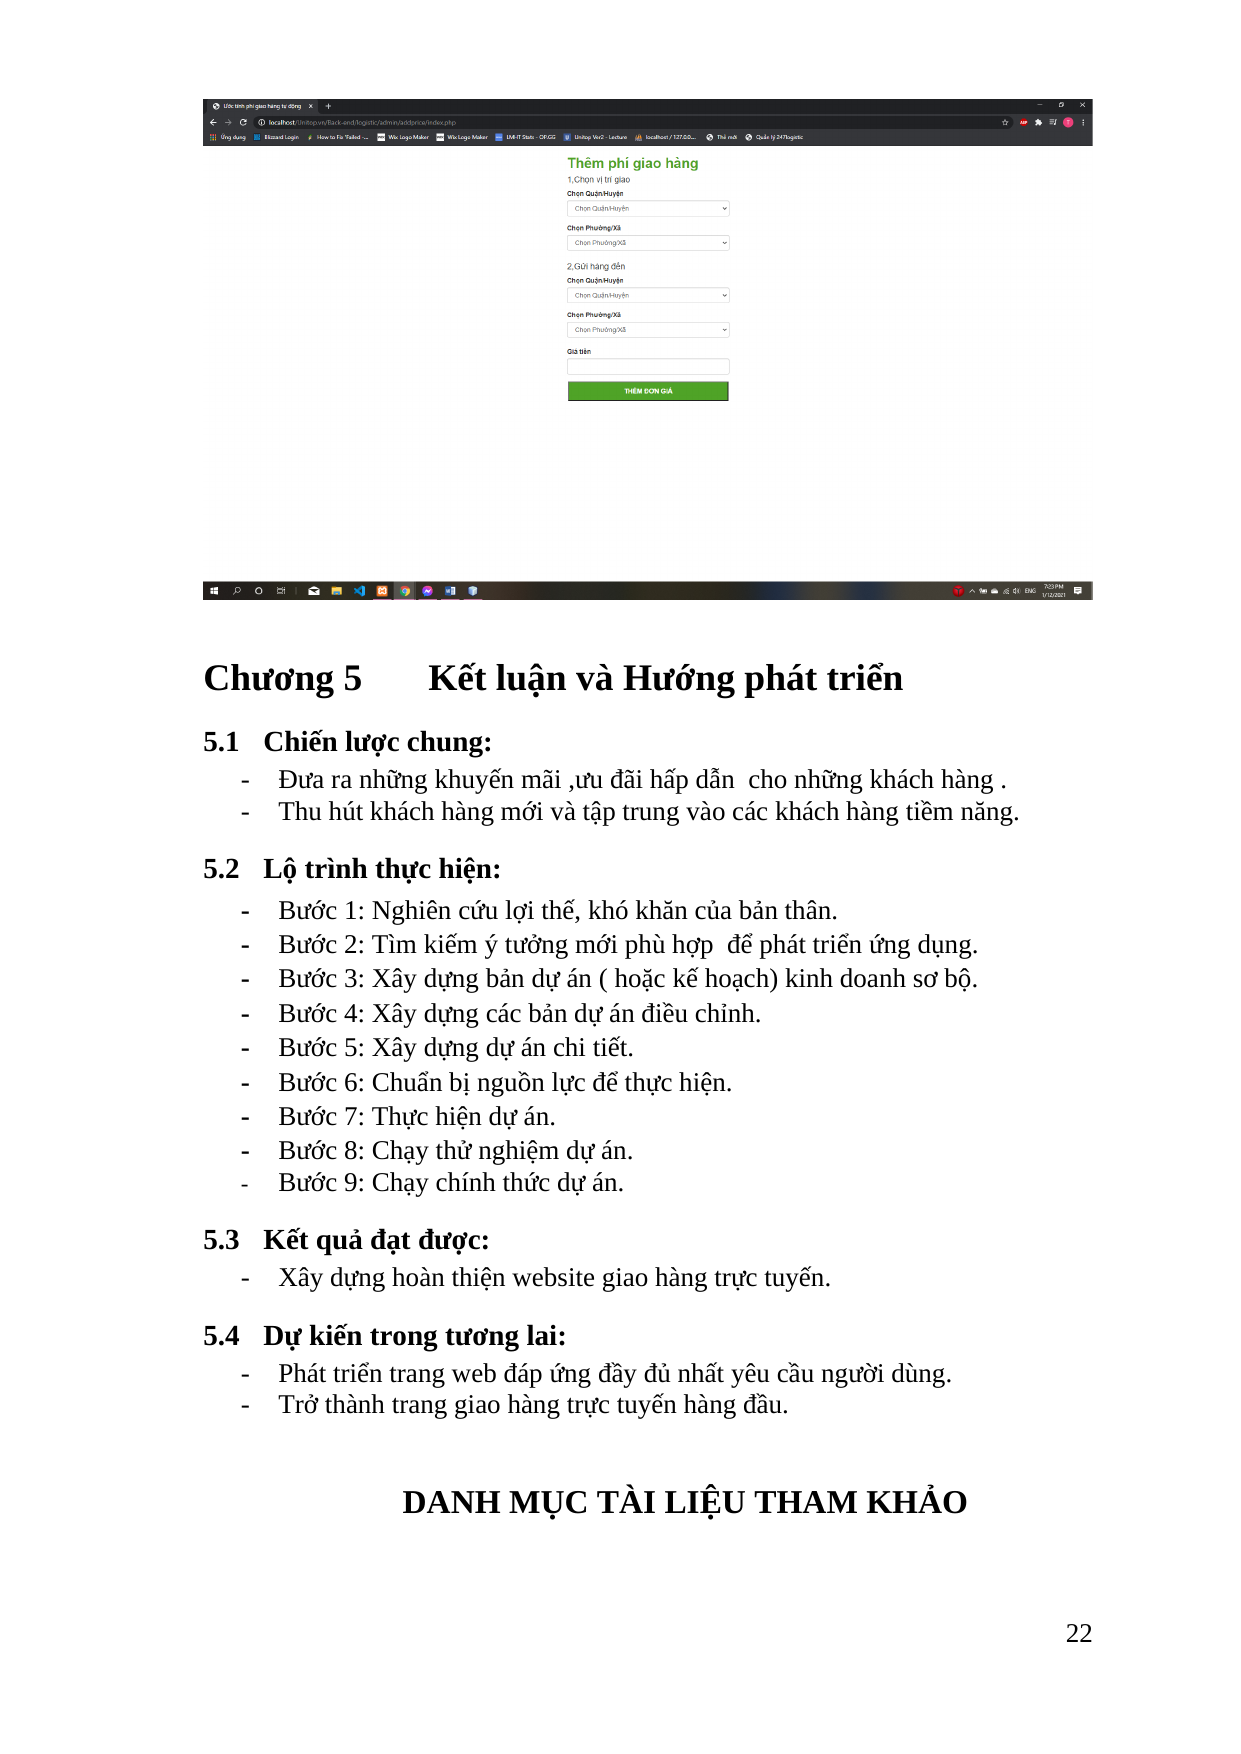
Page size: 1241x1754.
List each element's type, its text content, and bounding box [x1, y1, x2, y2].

subtitle Dự kiến trong tương lai: [203, 1318, 1093, 1351]
list Bước 5: Xây dựng dự án chi tiết. [241, 1028, 1093, 1062]
picture [203, 99, 1093, 600]
list Bước 9: Chạy chính thức dự án. [241, 1166, 1093, 1197]
list Bước 7: Thực hiện dự án. [241, 1097, 1093, 1131]
list Bước 1: Nghiên cứu lợi thế, khó khăn của bản thân. [241, 891, 1093, 925]
list Xây dựng hoàn thiện website giao hàng trực tuyến. [241, 1262, 1093, 1293]
subtitle Kết quả đạt được: [203, 1222, 1093, 1255]
list Bước 2: Tìm kiếm ý tưởng mới phù hợp để phát triển ứng dụng. [241, 925, 1093, 959]
list Trở thành trang giao hàng trực tuyến hàng đầu. [241, 1389, 1093, 1420]
list Bước 3: Xây dựng bản dự án ( hoặc kế hoạch) kinh doanh sơ bộ. [241, 959, 1093, 994]
list Bước 6: Chuẩn bị nguồn lực để thực hiện. [241, 1062, 1093, 1097]
subtitle Lộ trình thực hiện: [203, 851, 1093, 884]
text DANH MỤC TÀI LIỆU THAM KHẢO [278, 1482, 1093, 1520]
list Đưa ra những khuyến mãi ,ưu đãi hấp dẫn cho những khách hàng . [241, 763, 1093, 795]
list Bước 4: Xây dựng các bản dự án điều chỉnh. [241, 994, 1093, 1028]
list Thu hút khách hàng mới và tập trung vào các khách hàng tiềm năng. [241, 795, 1093, 826]
subtitle Kết luận và Hướng phát triển [203, 656, 1093, 699]
list Phát triển trang web đáp ứng đầy đủ nhất yêu cầu người dùng. [241, 1357, 1093, 1389]
list Bước 8: Chạy thử nghiệm dự án. [241, 1131, 1093, 1166]
subtitle Chiến lược chung: [203, 724, 1093, 757]
